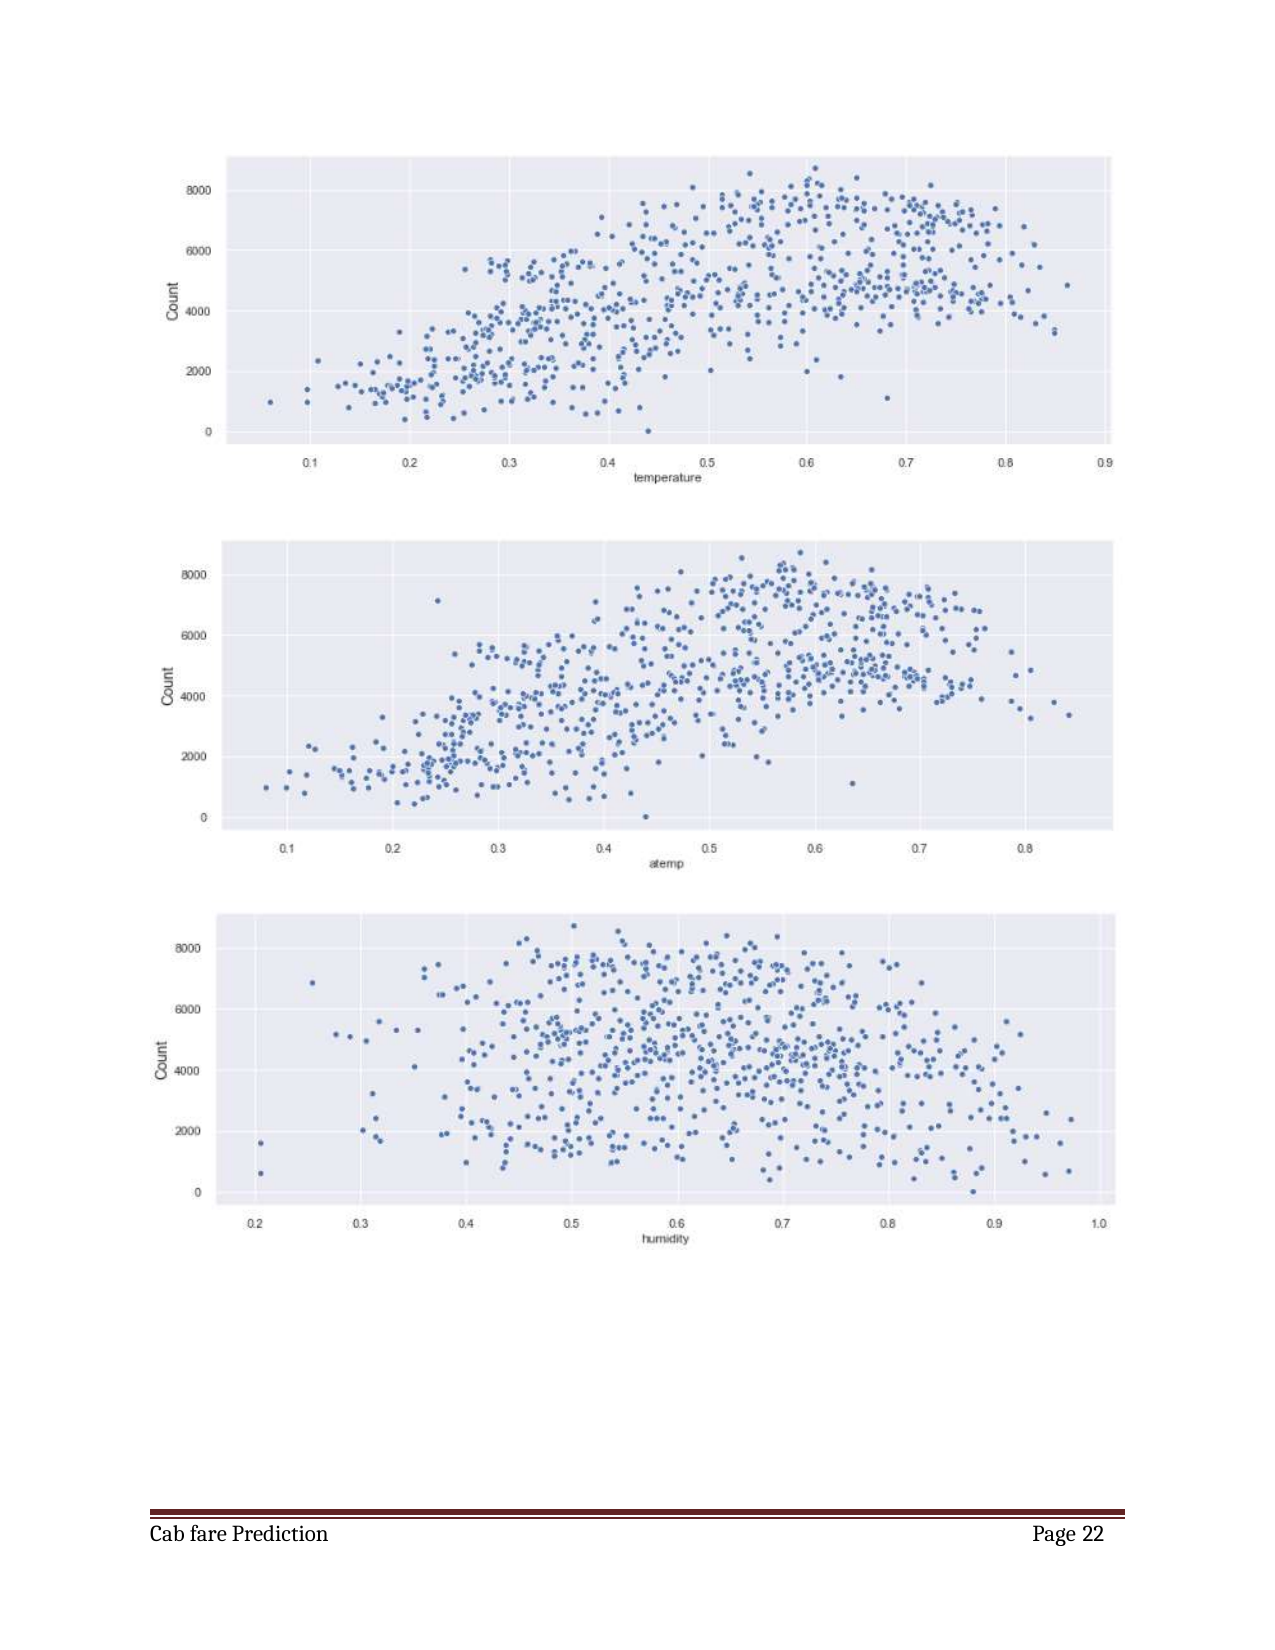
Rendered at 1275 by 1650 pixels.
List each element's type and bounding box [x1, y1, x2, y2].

picture [150, 150, 1125, 499]
picture [150, 523, 1125, 876]
picture [150, 900, 1125, 1250]
